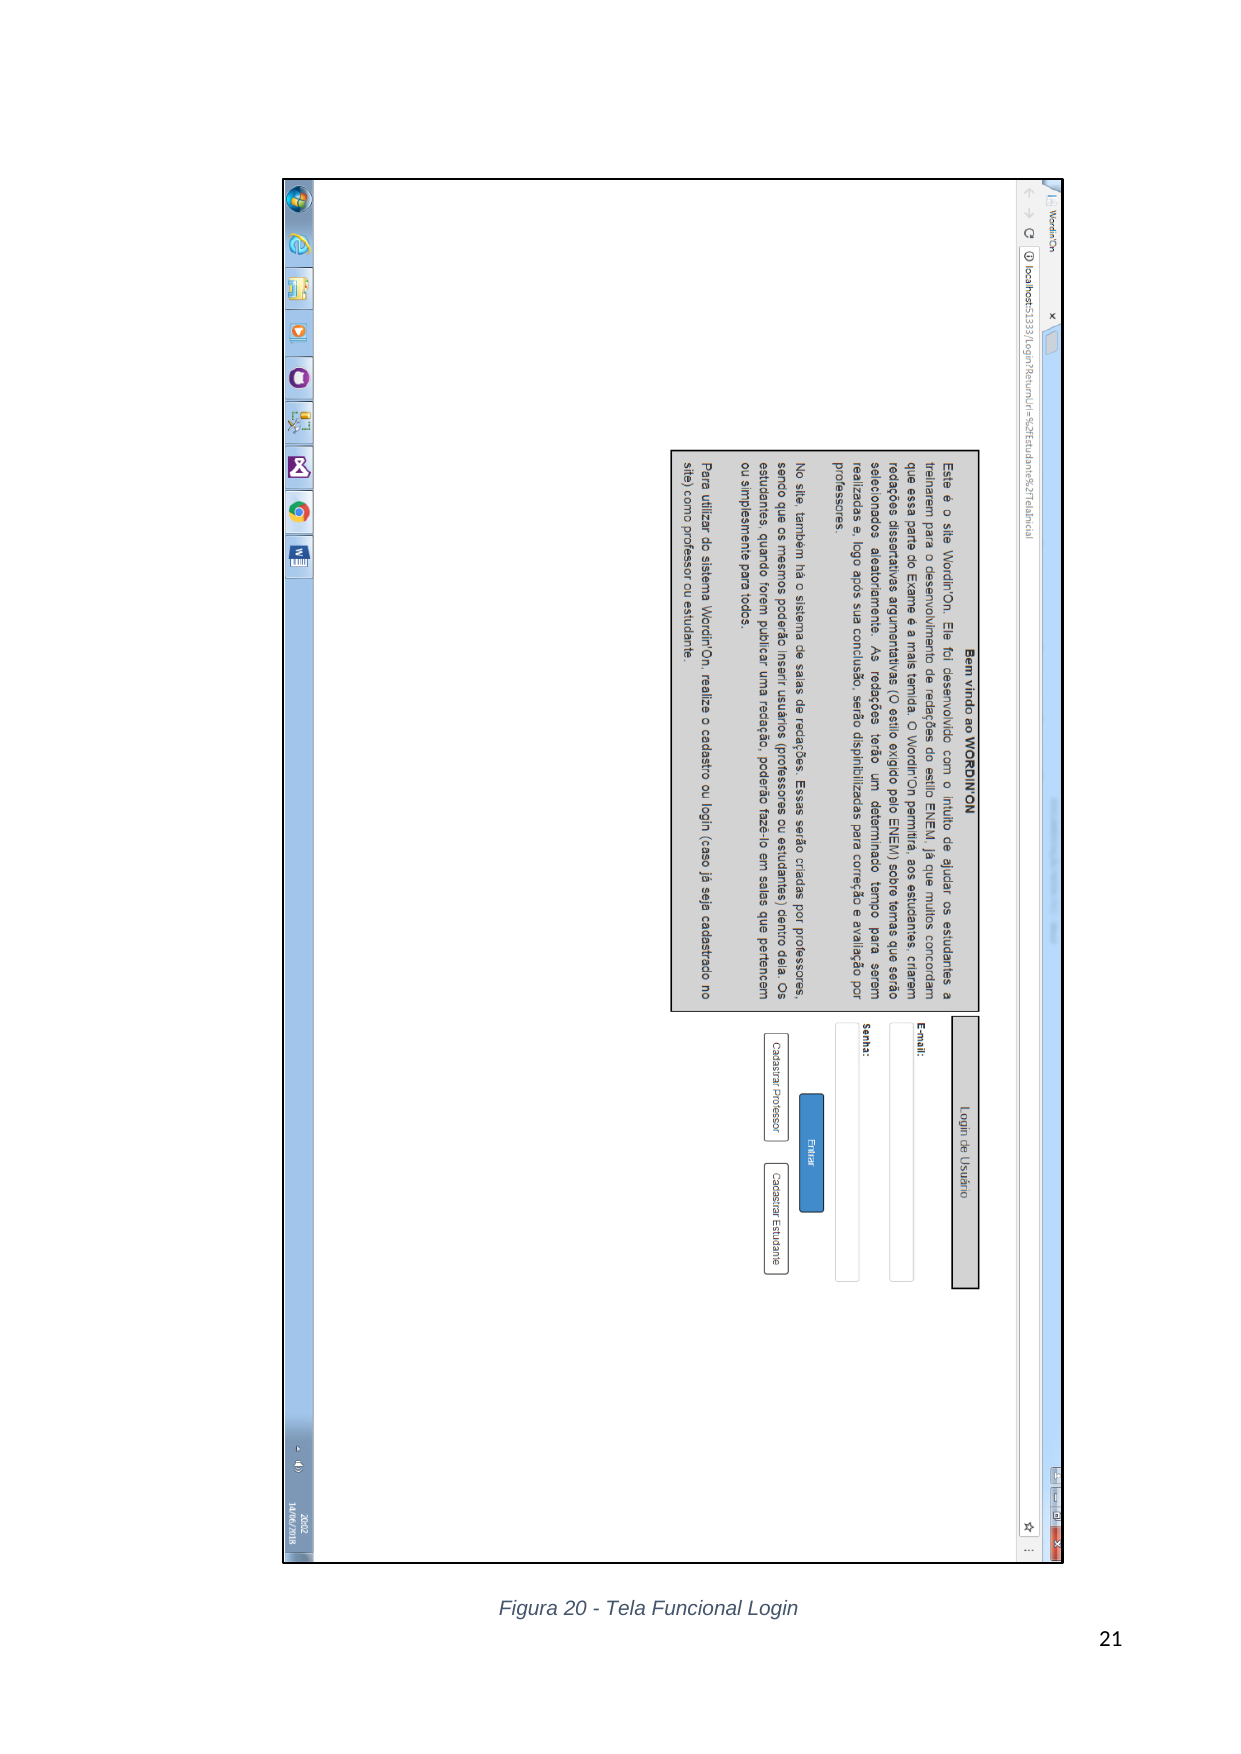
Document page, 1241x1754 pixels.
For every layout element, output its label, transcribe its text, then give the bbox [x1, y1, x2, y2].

picture [285, 181, 1061, 1562]
text Figura 20 - Tela Funcional Login [177, 1596, 1122, 1619]
